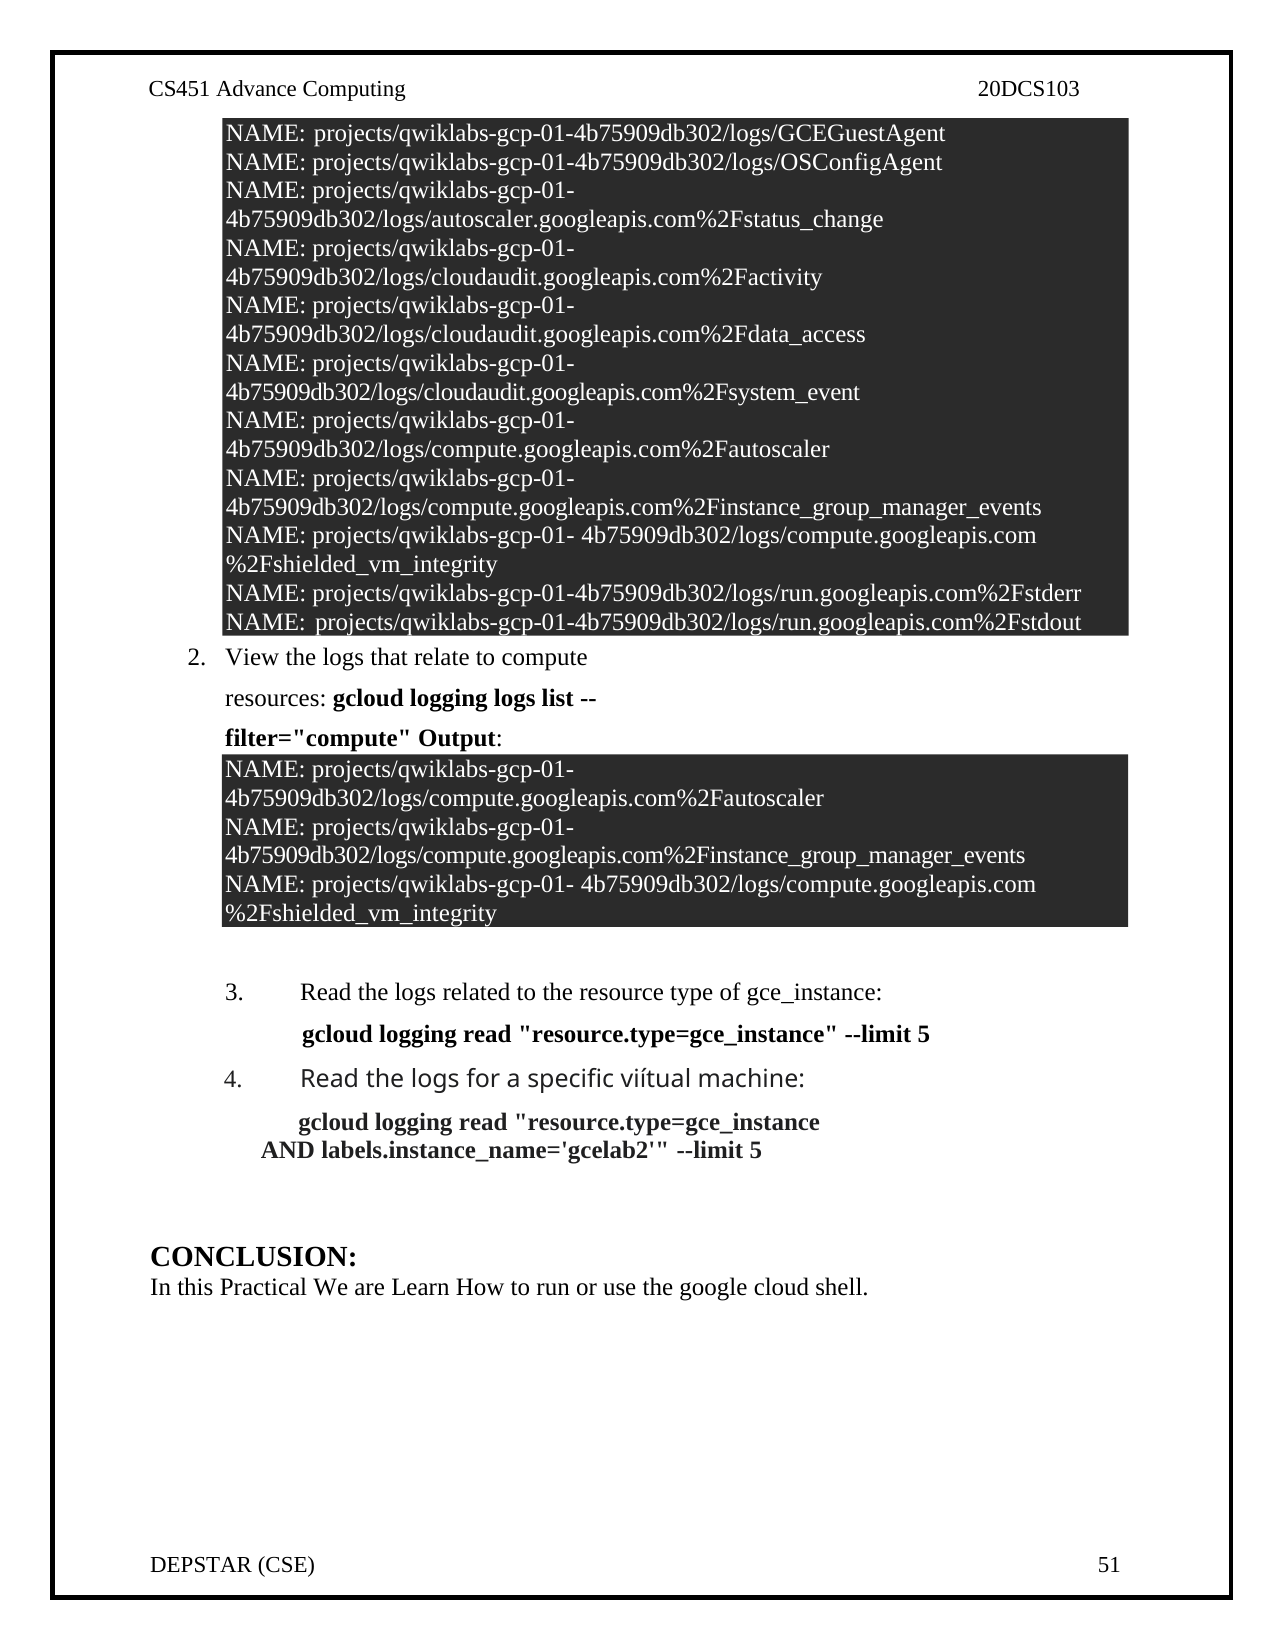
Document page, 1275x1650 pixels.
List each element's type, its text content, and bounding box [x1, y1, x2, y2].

list View the logs that relate to compute resources: gcloud logging logs list --filter="compute" Output: [187, 642, 692, 752]
list Read the logs for a specific viítual machine: [223, 1061, 1229, 1095]
text gcloud logging read "resource.type=gce_instance AND labels.instance_name='gcelab2'" --limit 5 [261, 1107, 877, 1164]
text In this Practical We are Learn How to run or use the google cloud shell. [150, 1273, 1229, 1301]
subtitle gcloud logging read "resource.type=gce_instance" --limit 5 [302, 1019, 1229, 1048]
subtitle CONCLUSION: [150, 1239, 1229, 1273]
list Read the logs related to the resource type of gce_instance: [225, 977, 1229, 1006]
